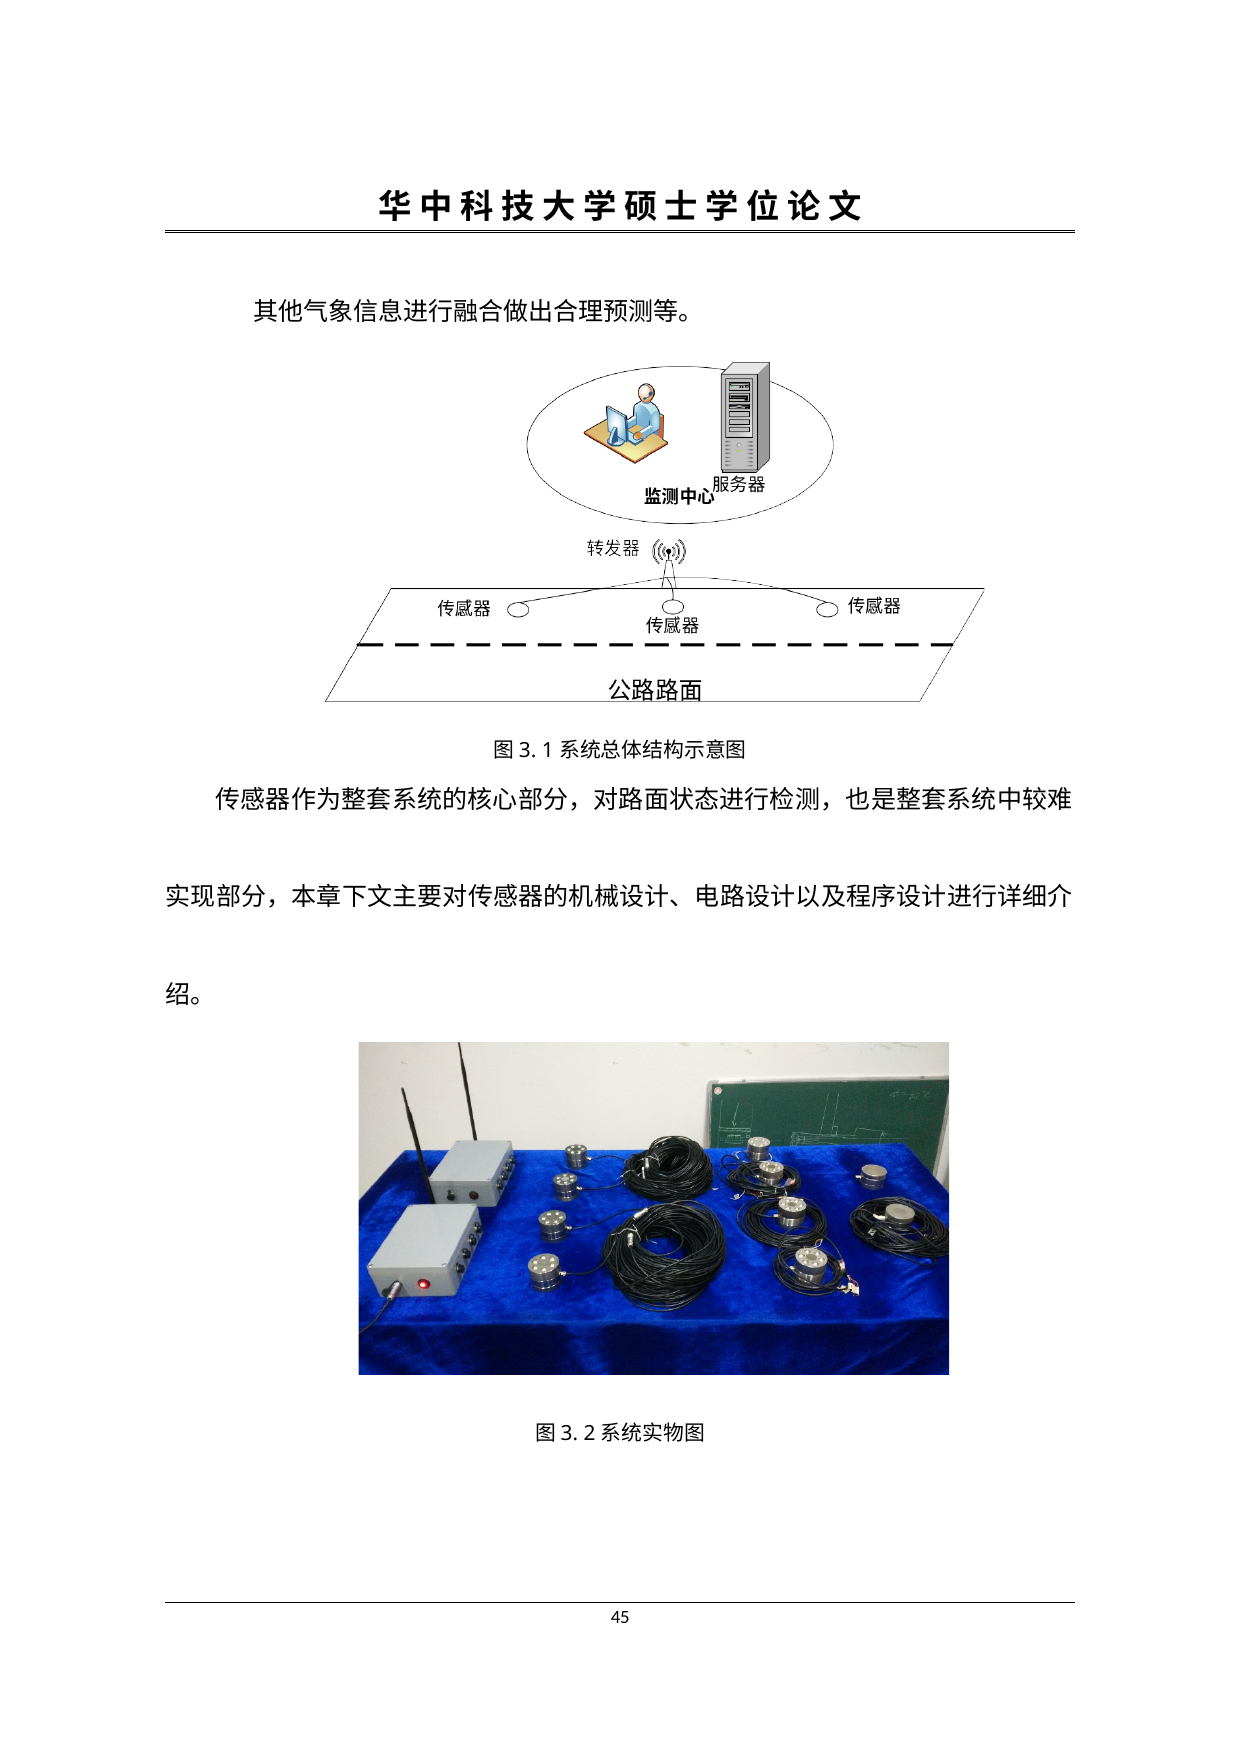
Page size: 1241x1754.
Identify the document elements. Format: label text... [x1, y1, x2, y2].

text 传感器作为整套系统的核心部分，对路面状态进行检测，也是整套系统中较难实现部分，本章下文主要对传感器的机械设计、电路设计以及程序设计进行详细介绍。 [165, 765, 1075, 1025]
picture [358, 1042, 950, 1375]
text 图3. 2 系统实物图 [165, 1415, 1075, 1447]
text 图3. 1 系统总体结构示意图 [165, 732, 1075, 765]
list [215, 277, 1075, 342]
